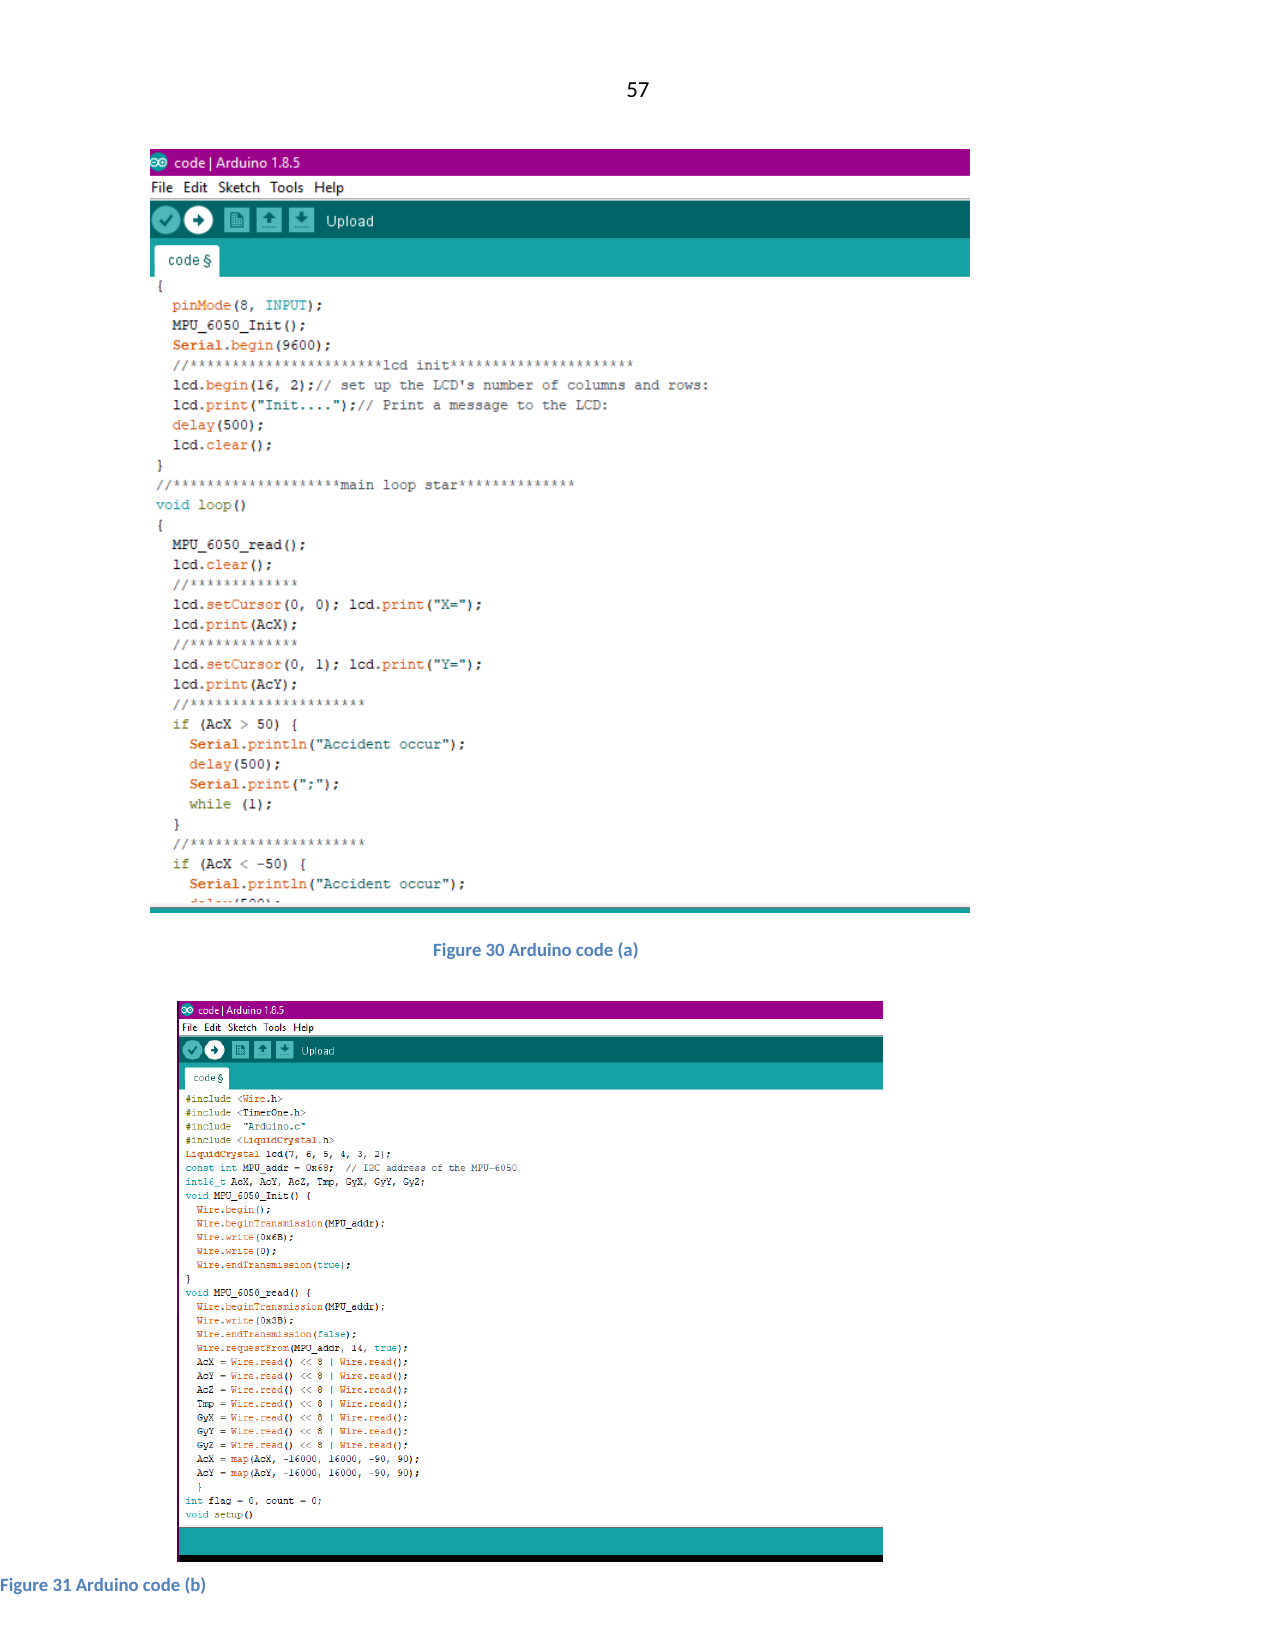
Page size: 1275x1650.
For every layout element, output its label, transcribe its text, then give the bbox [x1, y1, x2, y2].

text Figure 30 Arduino code (a) [150, 938, 1125, 961]
picture [150, 149, 970, 913]
picture [177, 1001, 883, 1562]
